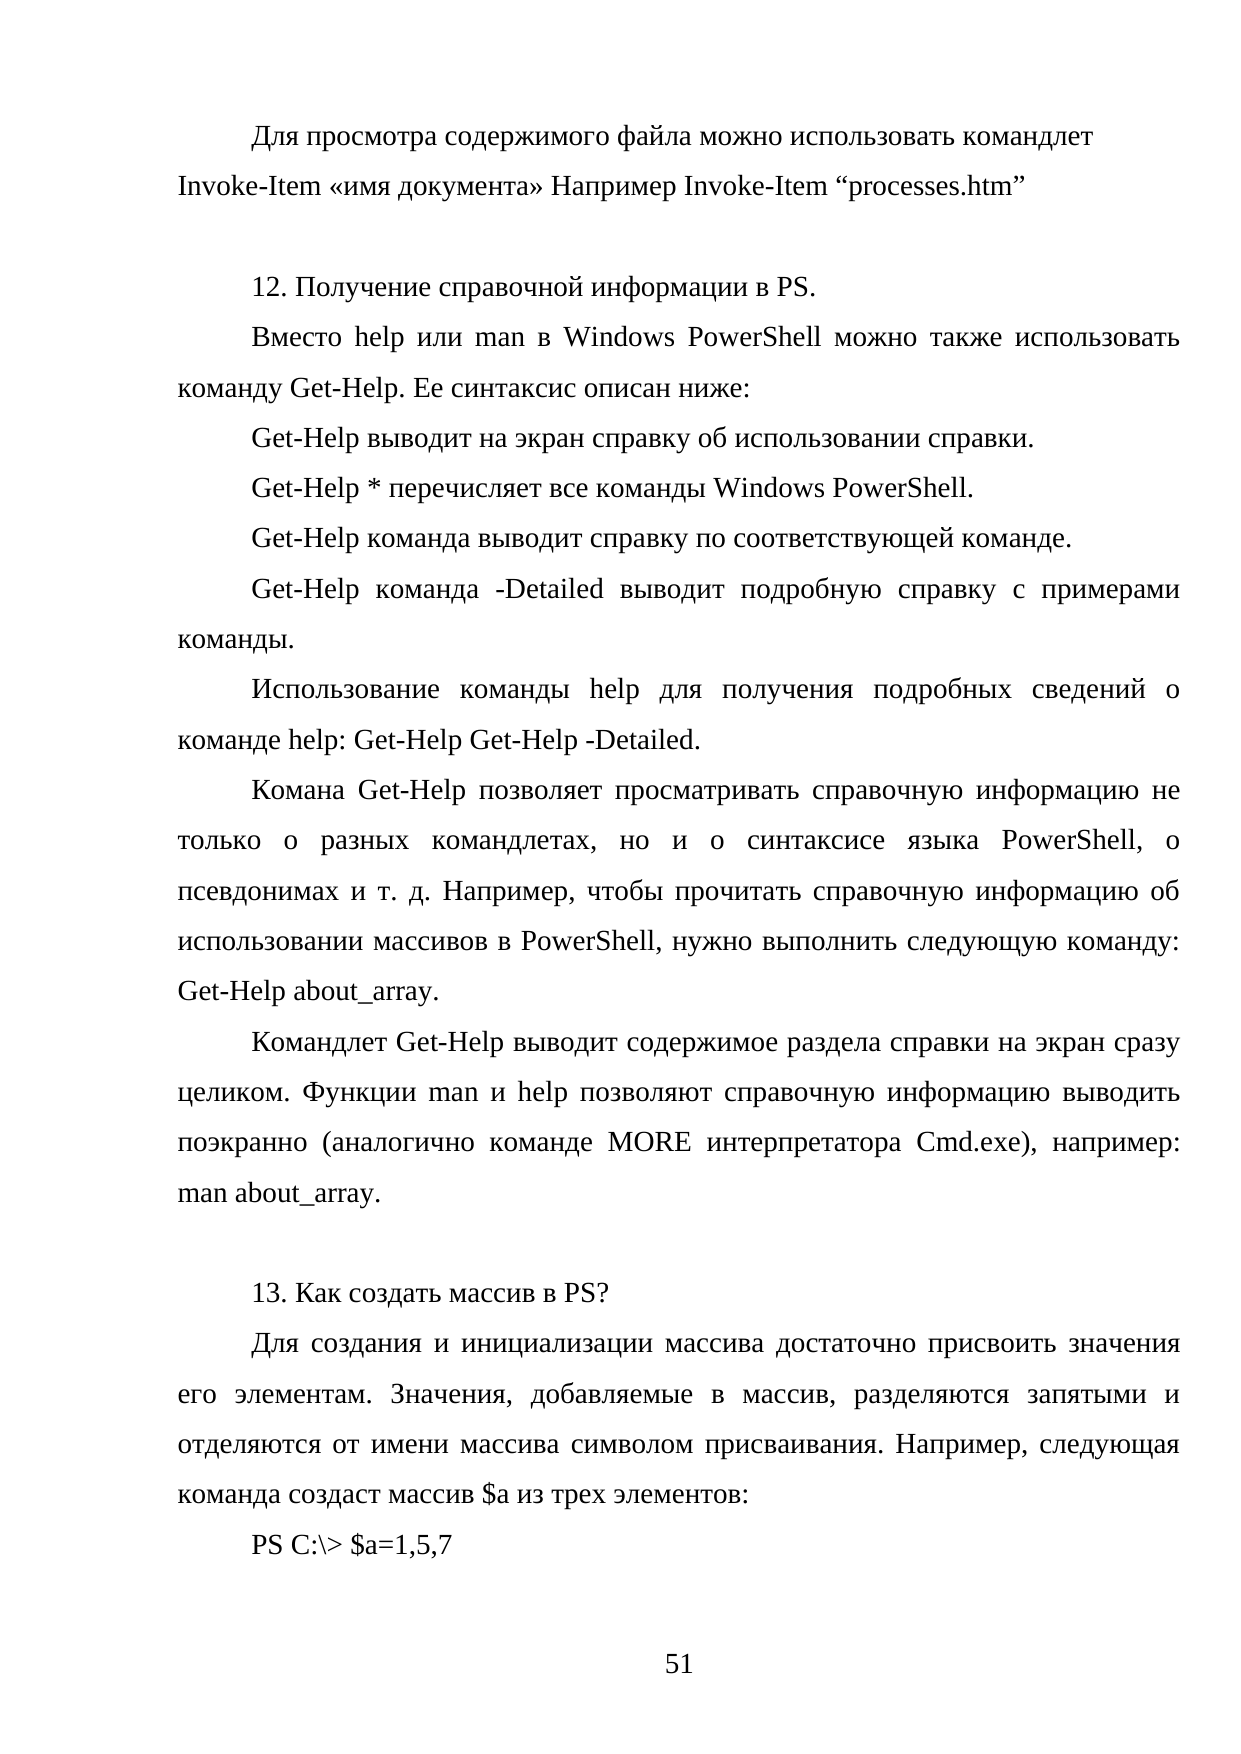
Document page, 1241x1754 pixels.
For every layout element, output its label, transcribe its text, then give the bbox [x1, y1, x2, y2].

text 13. Как создать массив в PS? [177, 1275, 1181, 1309]
text Get-Help команда -Detailed выводит подробную справку с примерами команды. [177, 571, 1181, 655]
text Комана Get-Help позволяет просматривать справочную информацию не только о разных командлетах, но и о синтаксисе языка PowerShell, о псевдонимах и т. д. Например, чтобы прочитать справочную информацию об использовании массивов в PowerShell, нужно выполнить следующую команду: Get-Help about_array. [177, 772, 1181, 1007]
text Get-Help выводит на экран справку об использовании справки. [177, 420, 1181, 453]
text Вместо help или man в Windows PowerShell можно также использовать команду Get-Help. Ее синтаксис описан ниже: [177, 319, 1181, 403]
text Использование команды help для получения подробных сведений о команде help: Get-Help Get-Help -Detailed. [177, 672, 1181, 755]
text Командлет Get-Help выводит содержимое раздела справки на экран сразу целиком. Функции man и help позволяют справочную информацию выводить поэкранно (аналогично команде MORE интерпретатора Cmd.exe), например: man about_array. [177, 1024, 1181, 1208]
text Для просмотра содержимого файла можно использовать командлет Invoke-Item «имя документа» Например Invoke-Item “processes.htm” [177, 118, 1181, 202]
text PS C:\> $a=1,5,7 [177, 1527, 1181, 1560]
text Для создания и инициализации массива достаточно присвоить значения его элементам. Значения, добавляемые в массив, разделяются запятыми и отделяются от имени массива символом присваивания. Например, следующая команда создаст массив $a из трех элементов: [177, 1326, 1181, 1510]
text Get-Help * перечисляет все команды Windows PowerShell. [177, 470, 1181, 504]
text 12. Получение справочной информации в PS. [177, 269, 1181, 303]
text Get-Help команда выводит справку по соответствующей команде. [177, 521, 1181, 554]
